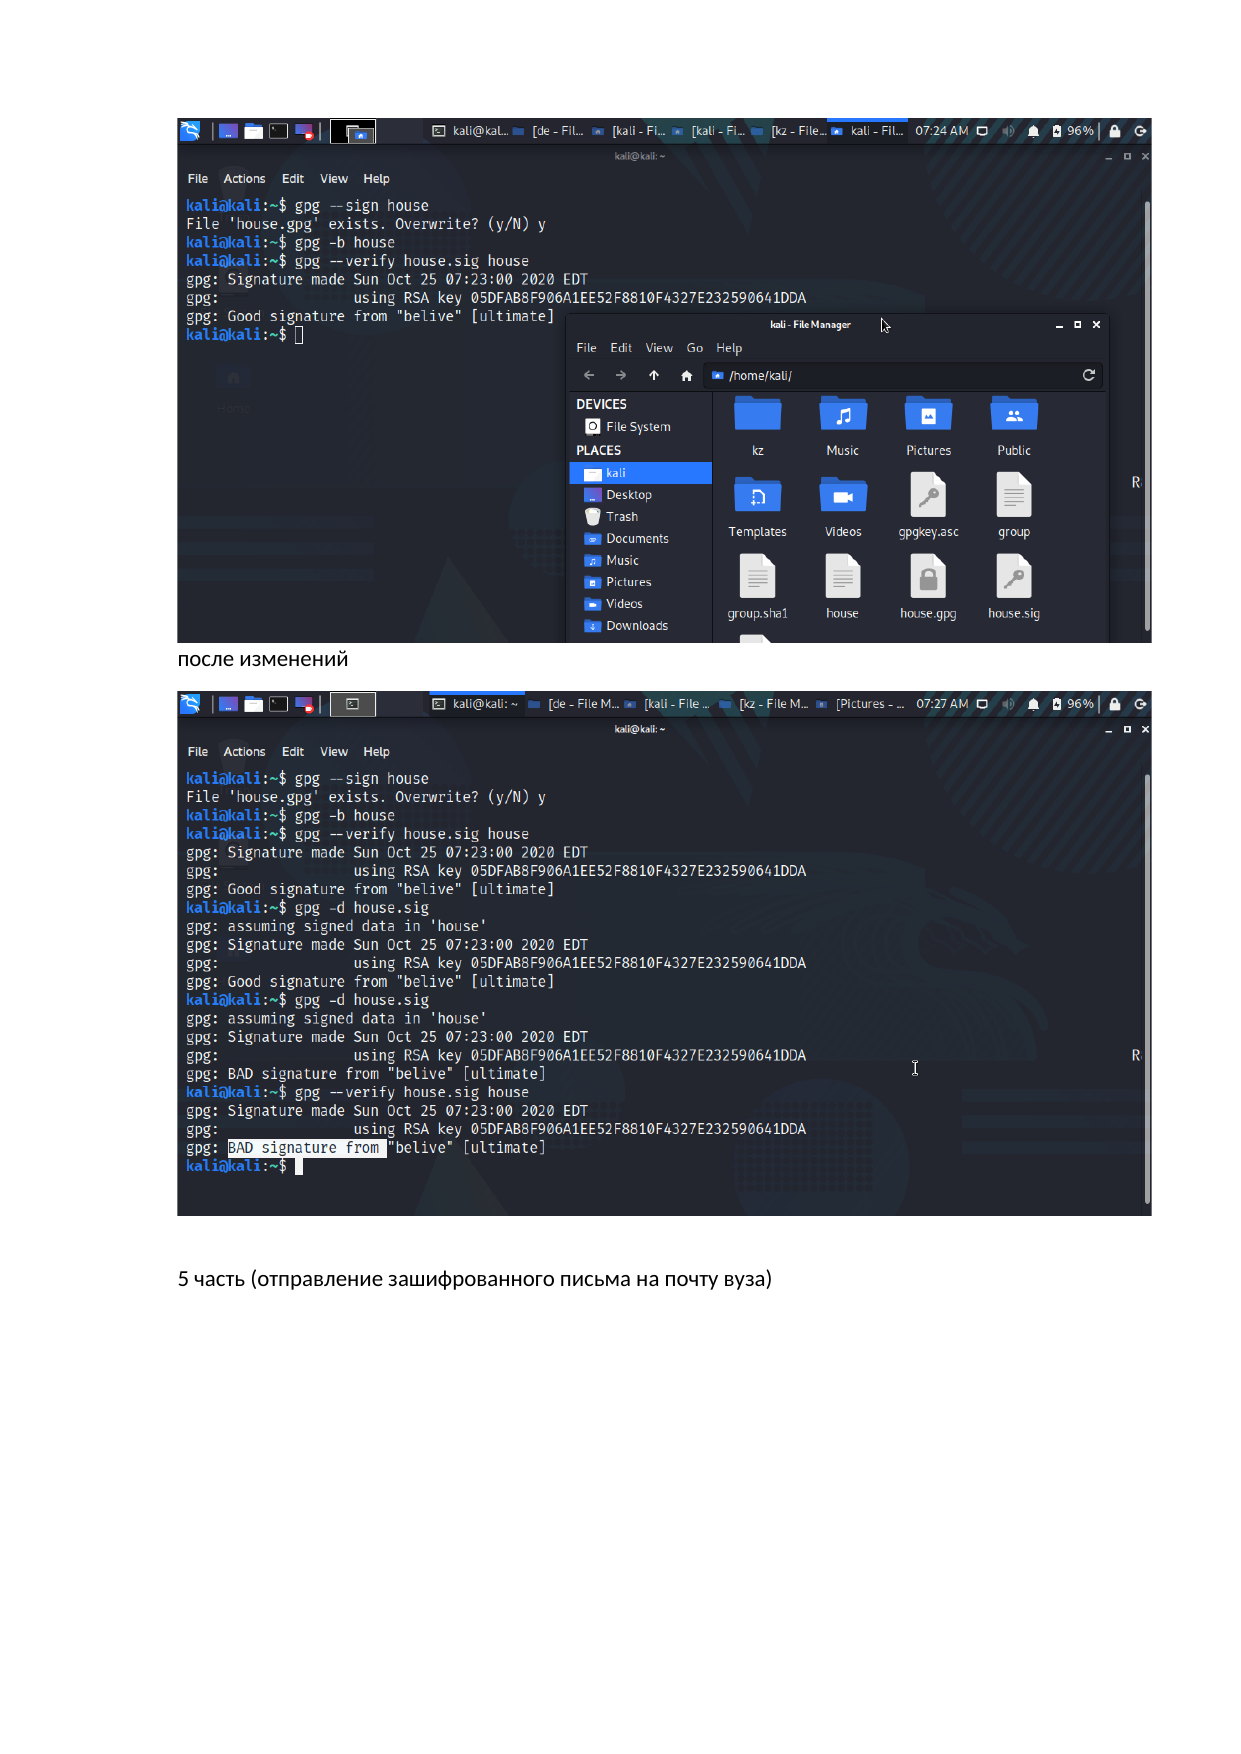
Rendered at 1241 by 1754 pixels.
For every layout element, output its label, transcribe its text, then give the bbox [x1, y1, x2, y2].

text 5 часть (отправление зашифрованного письма на почту вуза) [177, 1264, 1152, 1292]
picture [177, 691, 1152, 1216]
picture [177, 118, 1152, 643]
text после изменений [177, 643, 1152, 672]
